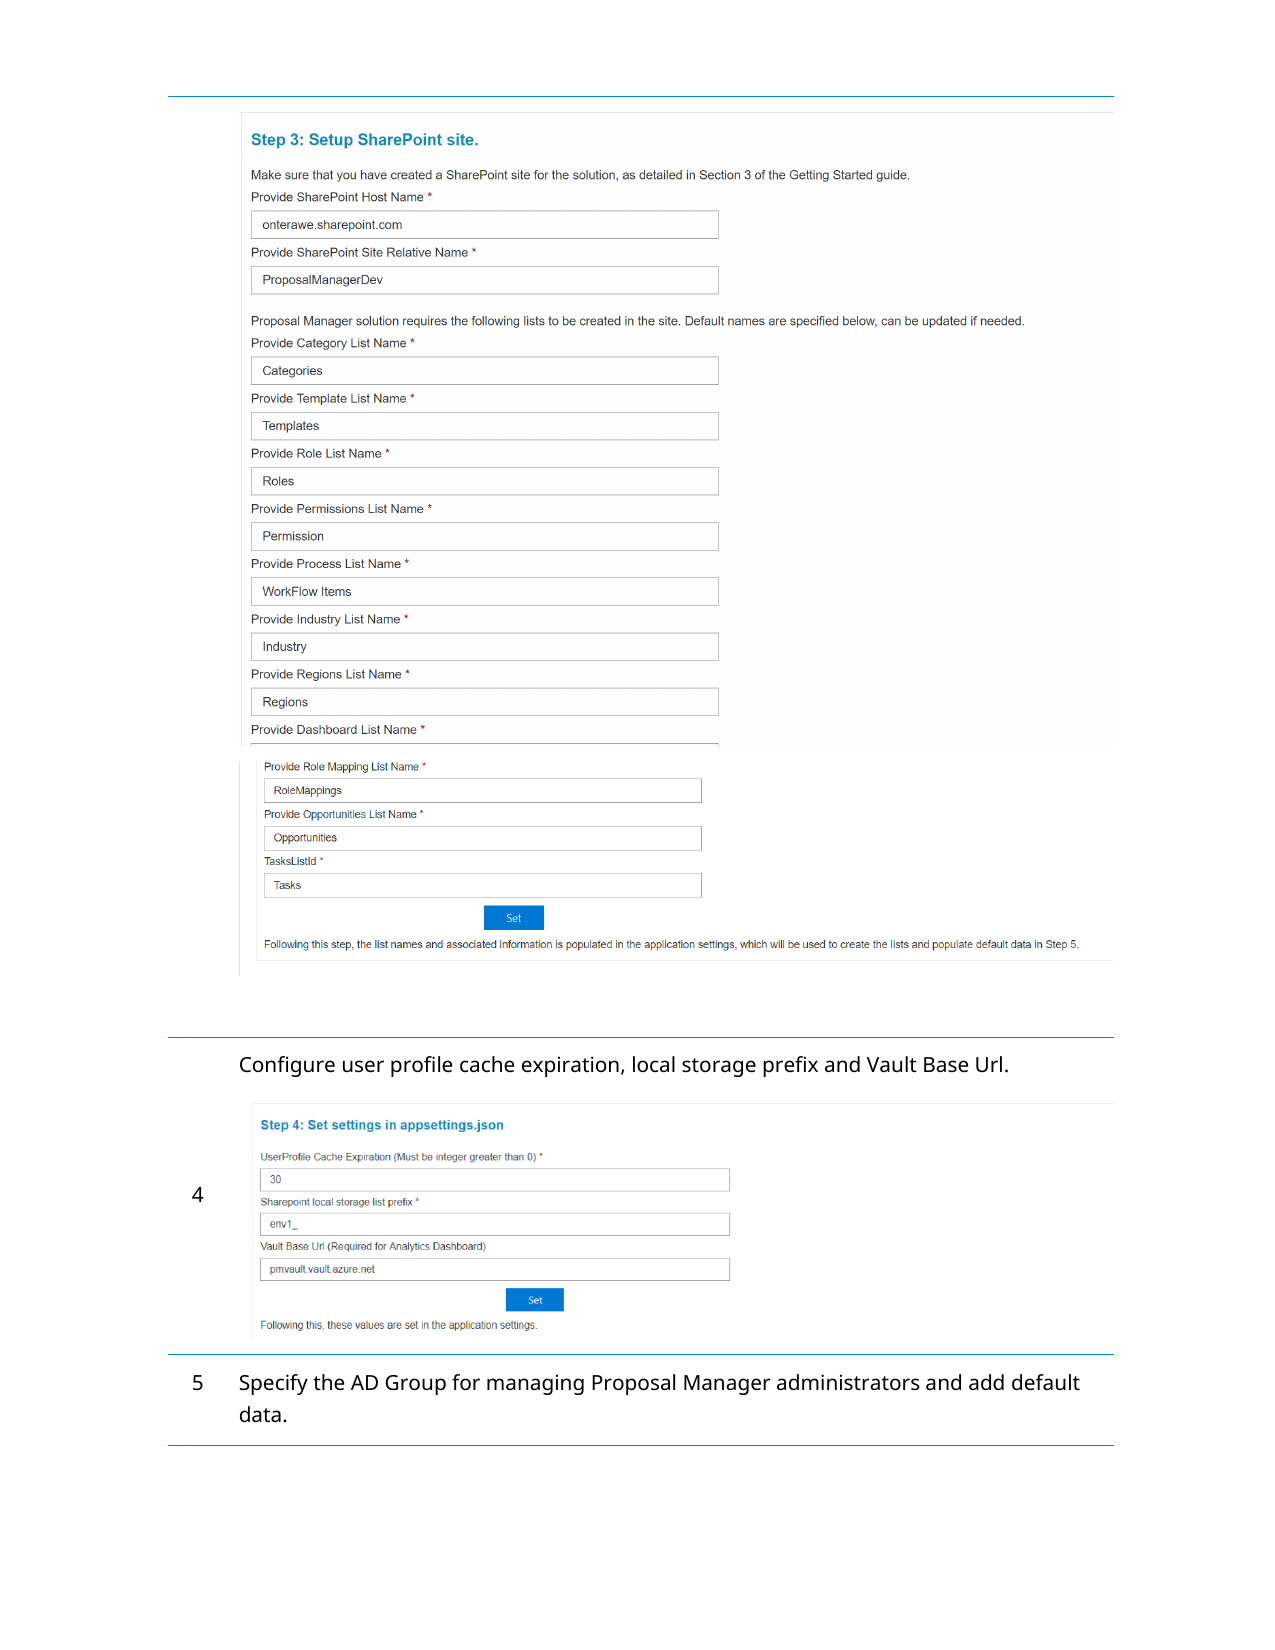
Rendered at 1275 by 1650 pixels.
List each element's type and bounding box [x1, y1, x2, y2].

picture [238, 109, 1114, 746]
table_header [157, 96, 1125, 1446]
picture [238, 1095, 1114, 1338]
picture [238, 761, 1114, 976]
